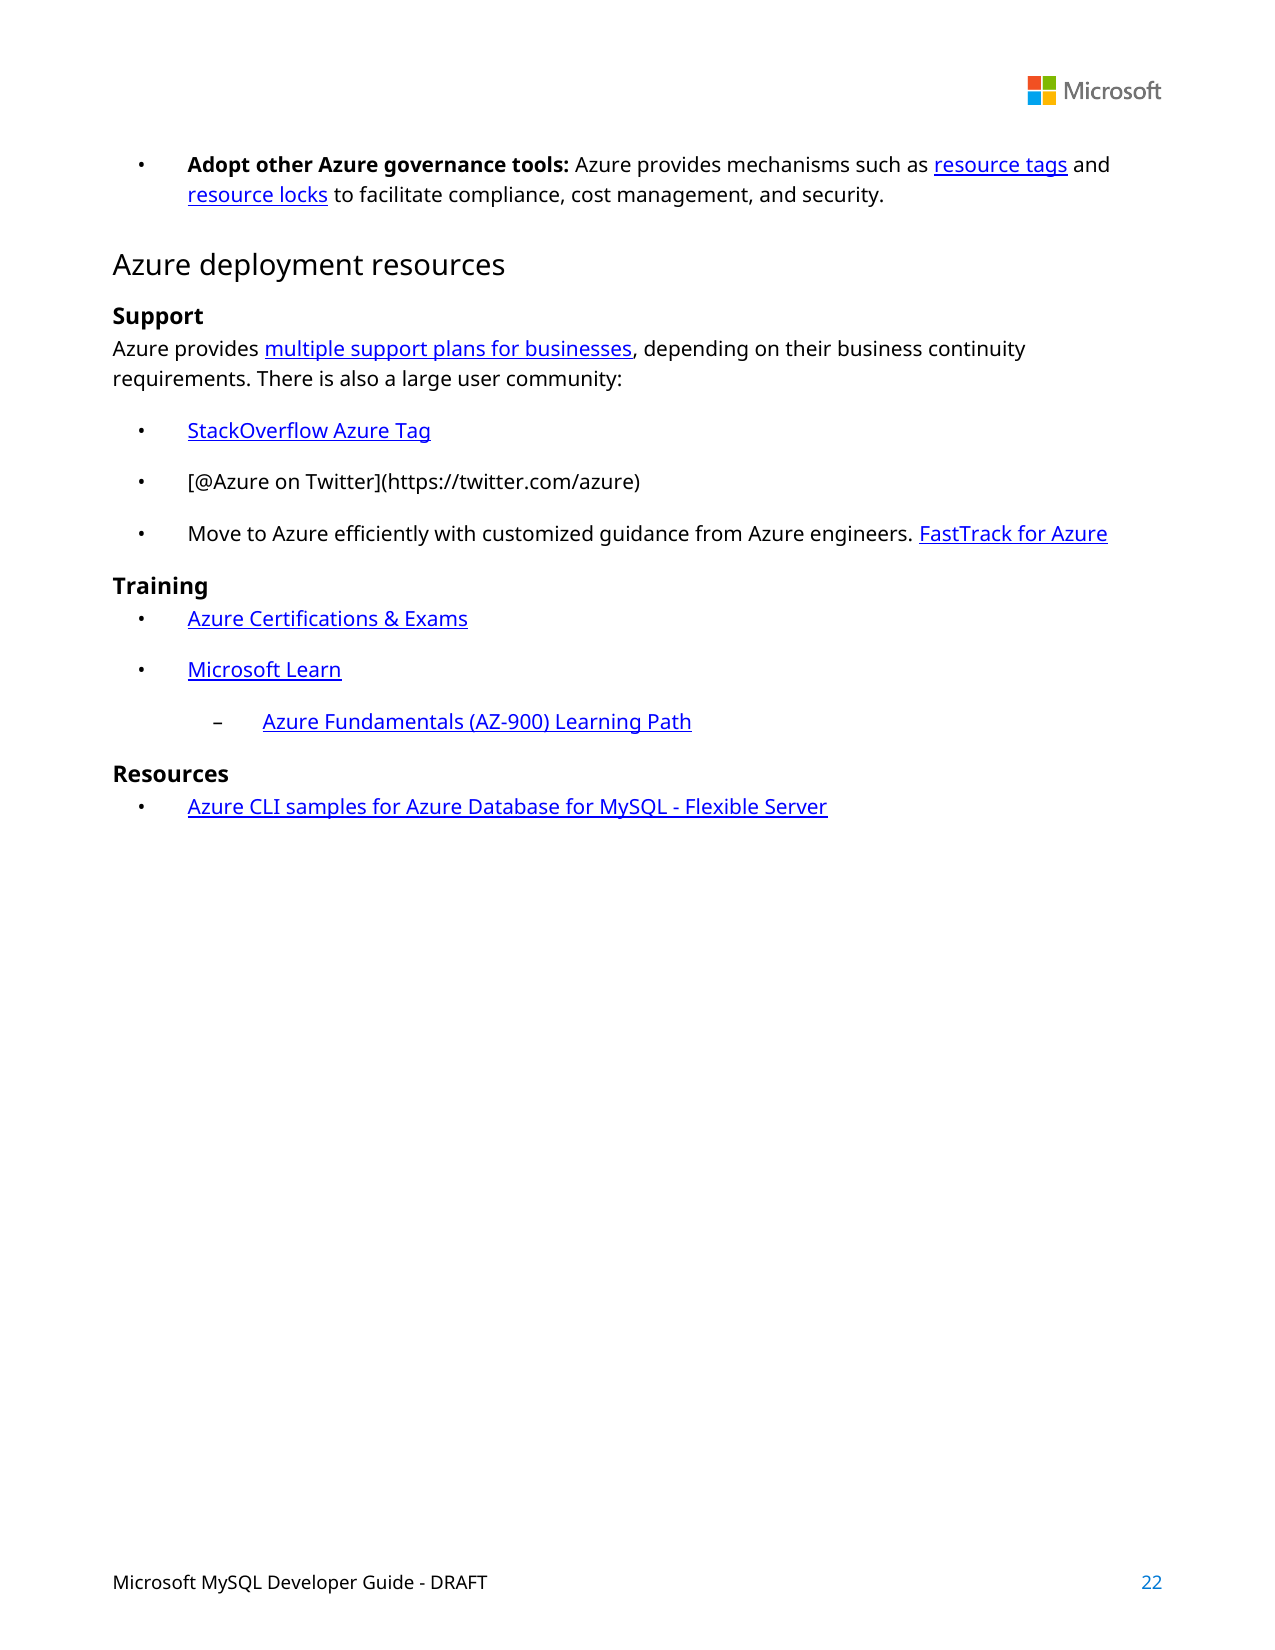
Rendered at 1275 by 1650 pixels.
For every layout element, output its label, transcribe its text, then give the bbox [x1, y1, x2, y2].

list Move to Azure efficiently with customized guidance from Azure engineers. FastTrack for Azure [137, 519, 1162, 547]
picture [1026, 75, 1163, 107]
list Microsoft Learn [137, 655, 1162, 684]
list Azure Fundamentals (AZ-900) Learning Path [212, 707, 1162, 735]
list Azure CLI samples for Azure Database for MySQL - Flexible Server [137, 792, 1162, 820]
list StackOverflow Azure Tag [137, 416, 1162, 444]
subtitle Azure deployment resources [112, 244, 1162, 284]
list [@Azure on Twitter](https://twitter.com/azure) [137, 467, 1162, 496]
list Azure Certifications & Exams [137, 604, 1162, 632]
list Adopt other Azure governance tools: Azure provides mechanisms such as resource tags and resource locks to facilitate compliance, cost management, and security. [137, 150, 1162, 209]
subtitle Support [112, 300, 1162, 331]
text Azure provides multiple support plans for businesses, depending on their business continuity requirements. There is also a large user community: [112, 334, 1162, 393]
subtitle Training [112, 570, 1162, 601]
subtitle Resources [112, 758, 1162, 789]
